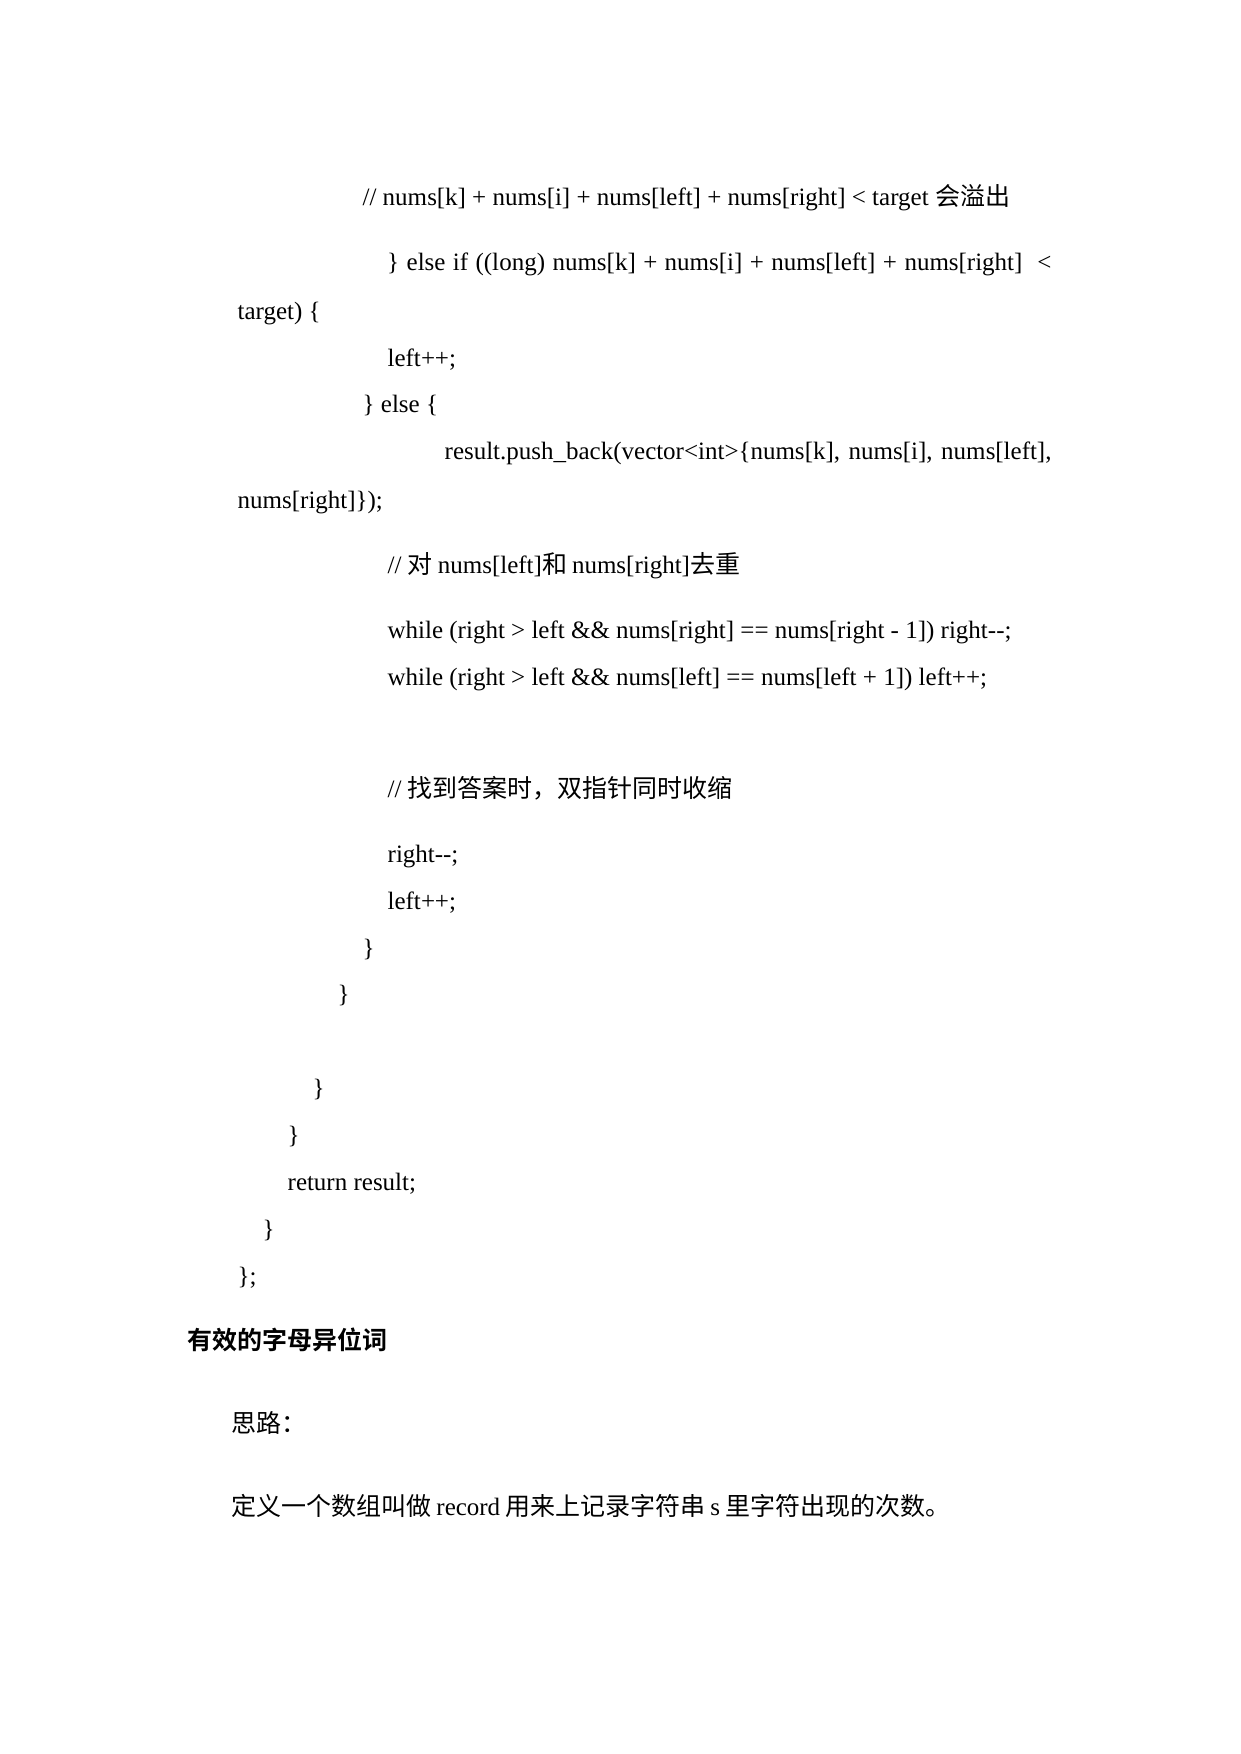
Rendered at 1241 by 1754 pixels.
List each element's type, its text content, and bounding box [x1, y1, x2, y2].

text } else if ((long) nums[k] + nums[i] + nums[left] + nums[right] < target) { [237, 245, 1053, 326]
subtitle 有效的字母异位词 [187, 1306, 1053, 1371]
text // 对nums[left]和nums[right]去重 [237, 530, 1053, 595]
text } else { [237, 388, 1053, 420]
text while (right > left && nums[right] == nums[right - 1]) right--; [237, 613, 1053, 646]
text } [237, 1212, 1053, 1244]
text right--; [237, 837, 1053, 869]
text } [237, 978, 1053, 1010]
text } [237, 1118, 1053, 1151]
text result.push_back(vector<int>{nums[k], nums[i], nums[left], nums[right]}); [237, 434, 1053, 516]
text // 找到答案时，双指针同时收缩 [237, 754, 1053, 819]
text } [237, 931, 1053, 963]
text left++; [237, 341, 1053, 373]
text return result; [237, 1165, 1053, 1198]
text }; [237, 1259, 1053, 1291]
text 定义一个数组叫做record用来上记录字符串s里字符出现的次数。 [187, 1472, 1053, 1537]
text } [237, 1071, 1053, 1104]
text while (right > left && nums[left] == nums[left + 1]) left++; [237, 660, 1053, 693]
text 思路： [187, 1389, 1053, 1454]
text left++; [237, 884, 1053, 916]
text // nums[k] + nums[i] + nums[left] + nums[right] < target 会溢出 [237, 162, 1053, 227]
